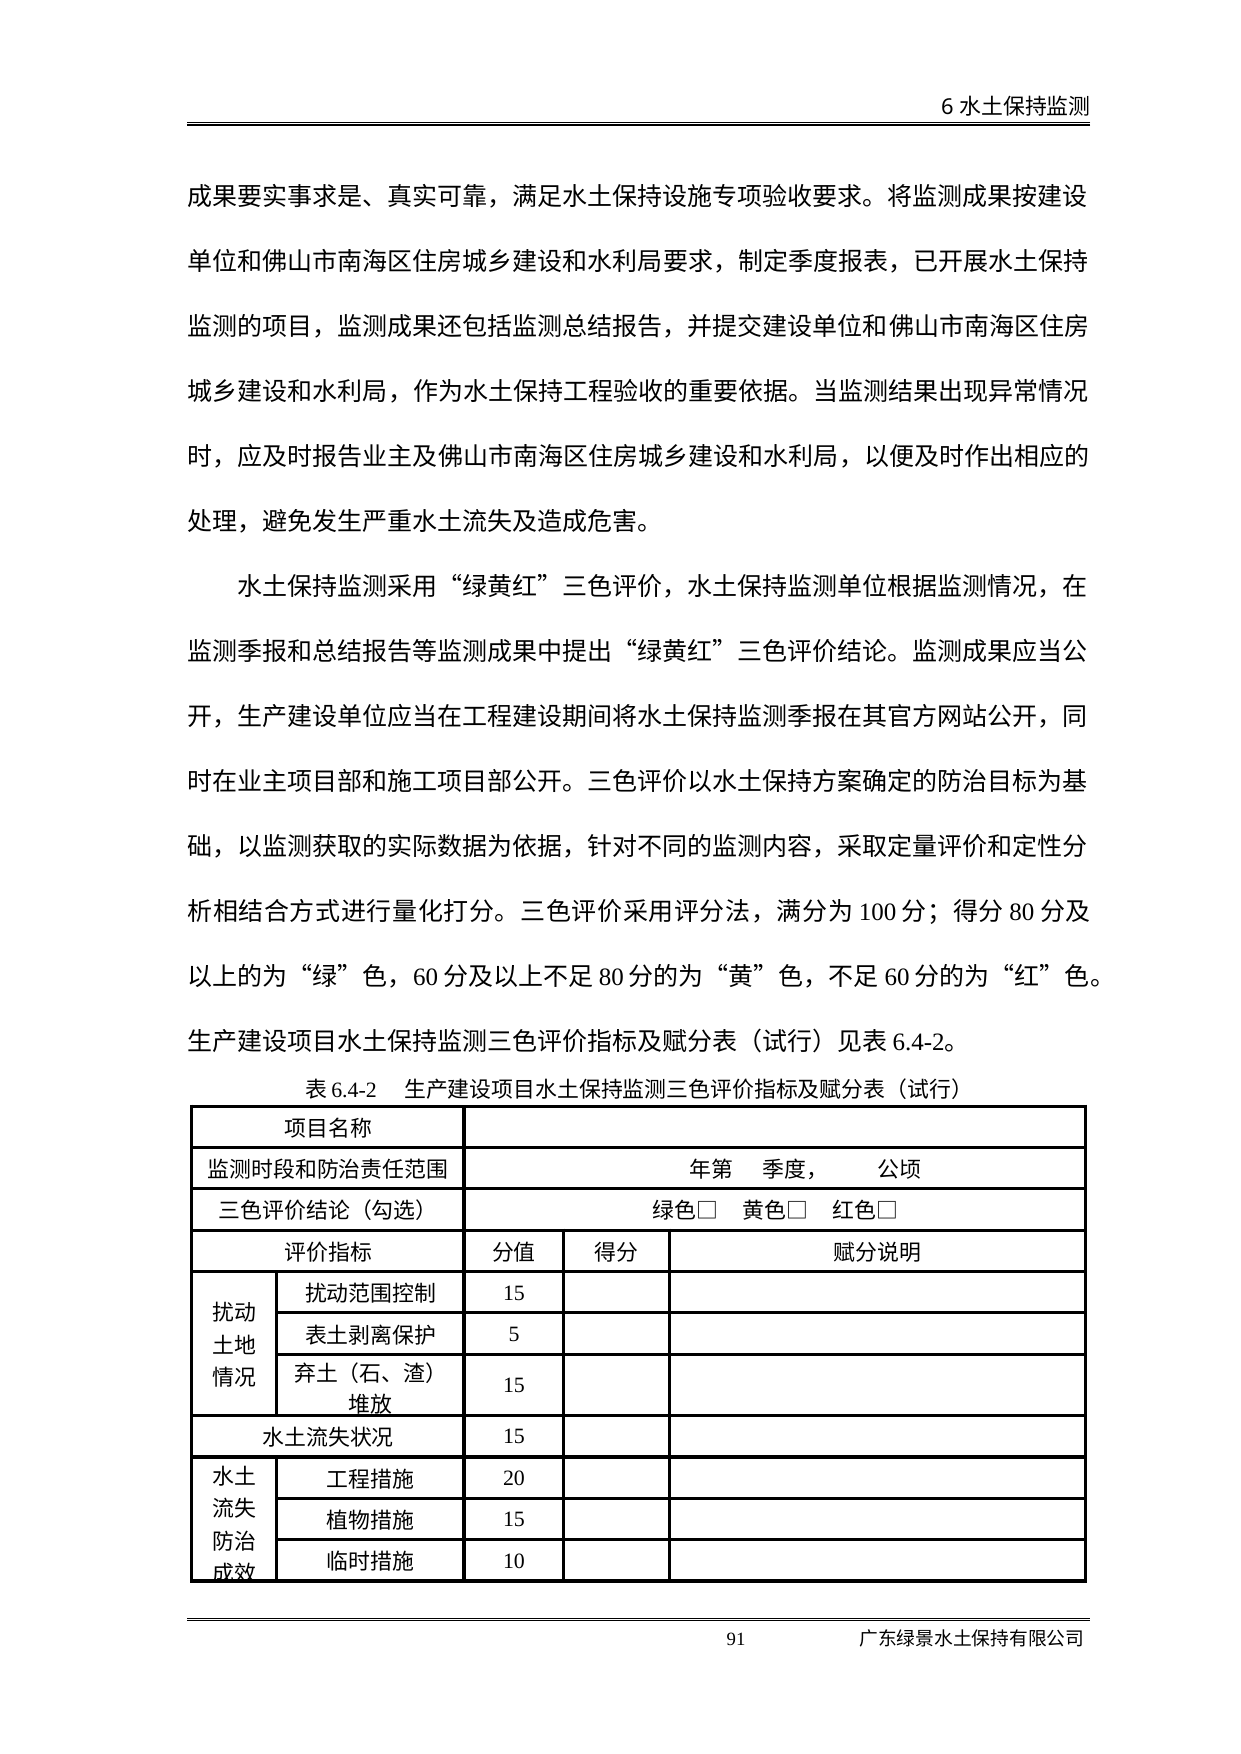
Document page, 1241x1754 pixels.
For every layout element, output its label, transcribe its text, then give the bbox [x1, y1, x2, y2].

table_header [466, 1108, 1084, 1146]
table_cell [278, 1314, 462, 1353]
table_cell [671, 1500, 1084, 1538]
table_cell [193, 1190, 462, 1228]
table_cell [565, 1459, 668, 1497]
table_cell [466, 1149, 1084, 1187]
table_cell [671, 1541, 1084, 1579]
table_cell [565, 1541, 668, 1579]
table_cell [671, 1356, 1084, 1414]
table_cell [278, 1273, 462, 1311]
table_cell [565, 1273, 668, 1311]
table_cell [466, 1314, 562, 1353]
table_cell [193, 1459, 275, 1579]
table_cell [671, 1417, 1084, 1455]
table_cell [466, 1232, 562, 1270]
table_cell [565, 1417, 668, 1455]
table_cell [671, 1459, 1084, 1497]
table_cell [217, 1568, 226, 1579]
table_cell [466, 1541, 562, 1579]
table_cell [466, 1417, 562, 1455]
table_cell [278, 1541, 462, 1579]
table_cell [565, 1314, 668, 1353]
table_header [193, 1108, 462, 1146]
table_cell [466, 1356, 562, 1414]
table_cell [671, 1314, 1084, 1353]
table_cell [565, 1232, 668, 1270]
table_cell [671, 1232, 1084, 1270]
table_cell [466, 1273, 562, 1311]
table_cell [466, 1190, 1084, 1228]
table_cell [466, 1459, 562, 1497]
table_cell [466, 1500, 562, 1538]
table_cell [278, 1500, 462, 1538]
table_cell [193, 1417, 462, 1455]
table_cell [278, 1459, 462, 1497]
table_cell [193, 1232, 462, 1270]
text 水土保持监测采用“绿黄红”三色评价，水土保持监测单位根据监测情况，在监测季报和总结报告等监测成果中提出“绿黄红”三色评价结论。监测成果应当公开，生产建设单位应当在工程建设期间将水土保持监测季报在其官方网站公开，同时在业主项目部和施工项目部公开。三色评价以水土保持方案确定的防治目标为基础，以监测获取的实际数据为依据，针对不同的监测内容，采取定量评价和定性分析相结合方式进行量化打分。三色评价采用评分法，满分为100分；得分80分及以上的为“绿”色，60分及以上不足80分的为“黄”色，不足60分的为“红”色。生产建设项目水土保持监测三色评价指标及赋分表（试行）见表6.4-2。 [187, 552, 1090, 1072]
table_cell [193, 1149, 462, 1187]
text 表6.4-2 生产建设项目水土保持监测三色评价指标及赋分表（试行） [187, 1072, 1090, 1104]
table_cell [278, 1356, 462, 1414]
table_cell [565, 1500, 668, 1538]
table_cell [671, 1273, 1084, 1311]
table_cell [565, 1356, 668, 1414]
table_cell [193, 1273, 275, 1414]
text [187, 162, 1090, 552]
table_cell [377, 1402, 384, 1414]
